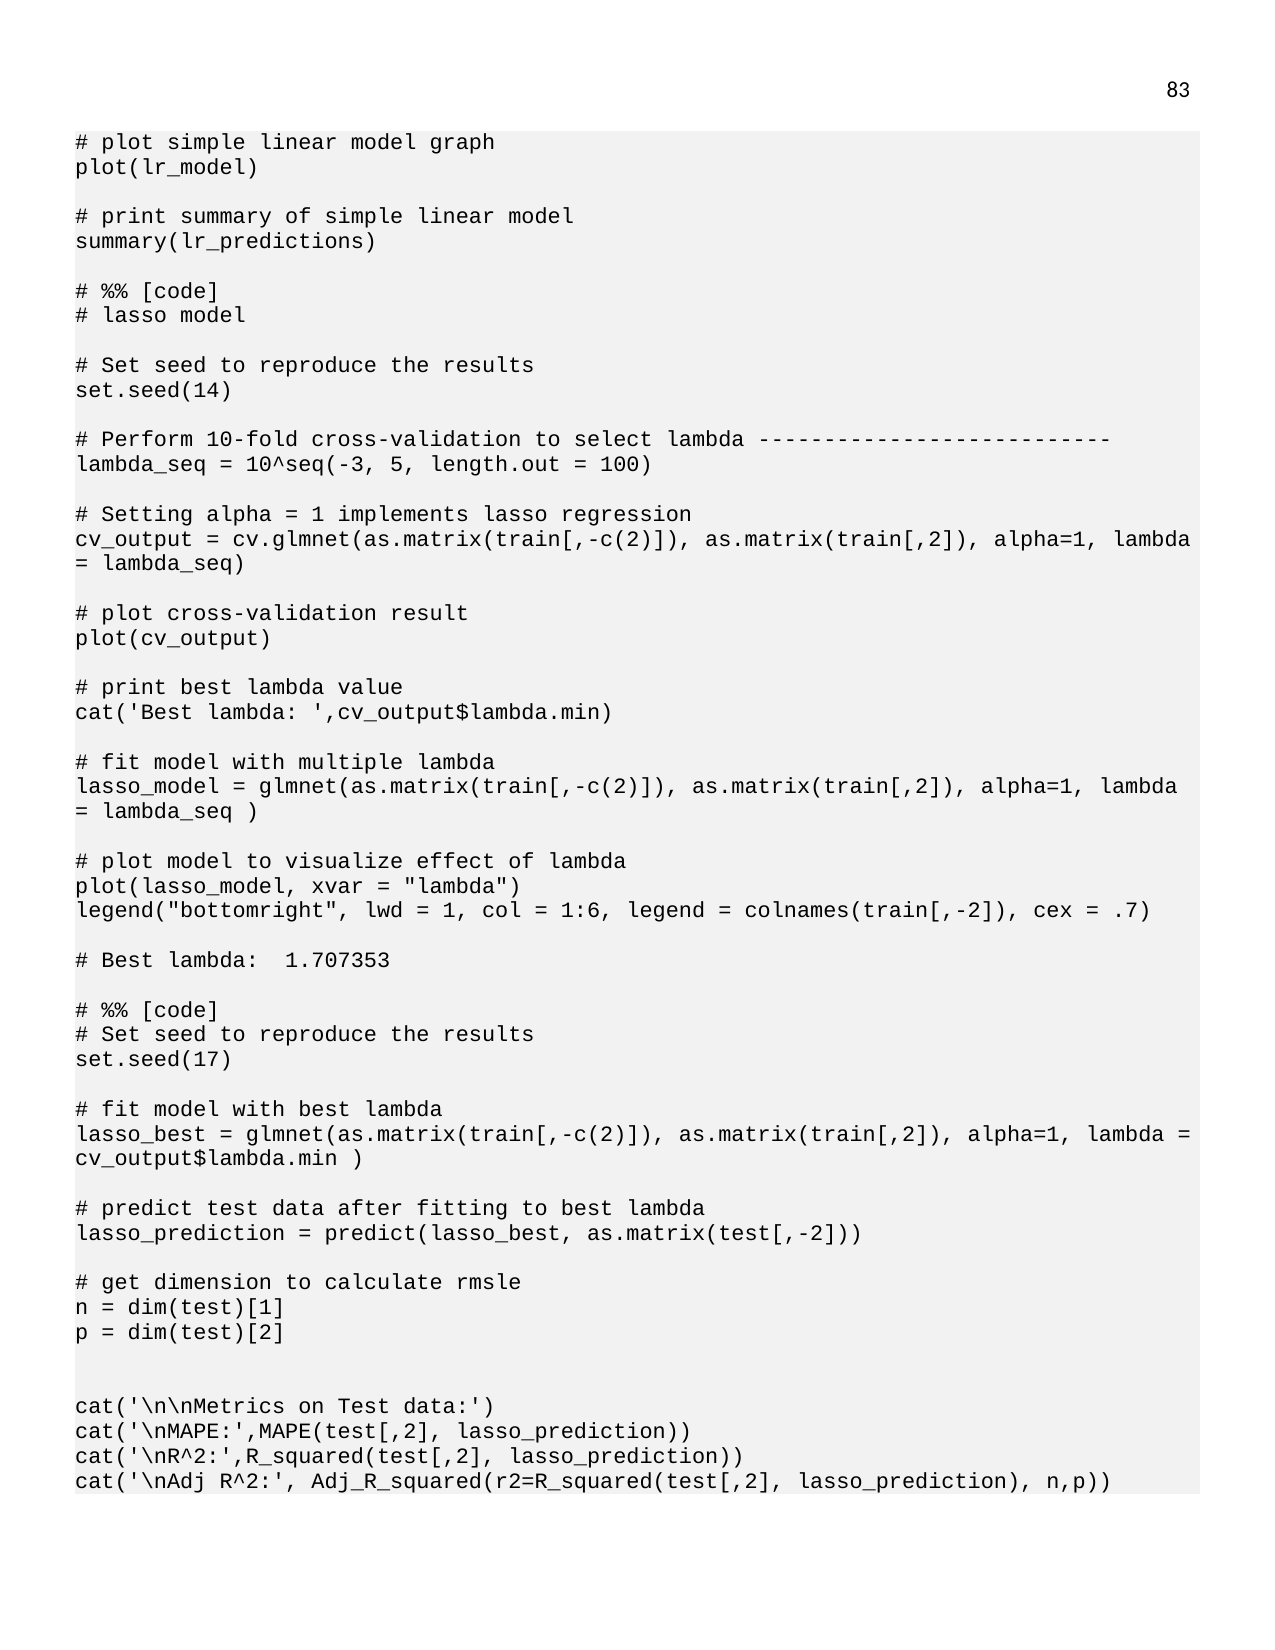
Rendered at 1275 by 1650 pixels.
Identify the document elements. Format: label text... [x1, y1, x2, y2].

text set.seed(17) [75, 1048, 1200, 1073]
text # predict test data after fitting to best lambda [75, 1197, 1200, 1222]
text set.seed(14) [75, 379, 1200, 404]
text # print summary of simple linear model [75, 205, 1200, 230]
text plot(lasso_model, xvar = "lambda") [75, 875, 1200, 899]
text # fit model with best lambda [75, 1098, 1200, 1123]
text cat('\nMAPE:',MAPE(test[,2], lasso_prediction)) [75, 1420, 1200, 1445]
text # plot cross-validation result [75, 602, 1200, 627]
text # print best lambda value [75, 676, 1200, 701]
text # fit model with multiple lambda [75, 751, 1200, 776]
text lasso_prediction = predict(lasso_best, as.matrix(test[,-2])) [75, 1222, 1200, 1247]
text cat('\nR^2:',R_squared(test[,2], lasso_prediction)) [75, 1445, 1200, 1470]
text plot(lr_model) [75, 156, 1200, 181]
text # Setting alpha = 1 implements lasso regression [75, 503, 1200, 528]
text lasso_model = glmnet(as.matrix(train[,-c(2)]), as.matrix(train[,2]), alpha=1, lambda = lambda_seq ) [75, 776, 1200, 825]
text # Set seed to reproduce the results [75, 354, 1200, 379]
text cv_output = cv.glmnet(as.matrix(train[,-c(2)]), as.matrix(train[,2]), alpha=1, lambda = lambda_seq) [75, 528, 1200, 577]
text summary(lr_predictions) [75, 230, 1200, 255]
text plot(cv_output) [75, 627, 1200, 652]
text cat('\nAdj R^2:', Adj_R_squared(r2=R_squared(test[,2], lasso_prediction), n,p)) [75, 1470, 1200, 1494]
text # get dimension to calculate rmsle [75, 1271, 1200, 1296]
text cat('\n\nMetrics on Test data:') [75, 1395, 1200, 1420]
text lambda_seq = 10^seq(-3, 5, length.out = 100) [75, 453, 1200, 478]
text legend("bottomright", lwd = 1, col = 1:6, legend = colnames(train[,-2]), cex = .7) [75, 899, 1200, 924]
text # plot model to visualize effect of lambda [75, 850, 1200, 875]
text cat('Best lambda: ',cv_output$lambda.min) [75, 701, 1200, 726]
text # %% [code] [75, 280, 1200, 304]
text # Best lambda: 1.707353 [75, 949, 1200, 974]
text n = dim(test)[1] [75, 1296, 1200, 1321]
text # plot simple linear model graph [75, 131, 1200, 156]
text p = dim(test)[2] [75, 1321, 1200, 1346]
text # %% [code] [75, 999, 1200, 1023]
text # Perform 10-fold cross-validation to select lambda --------------------------- [75, 428, 1200, 453]
text lasso_best = glmnet(as.matrix(train[,-c(2)]), as.matrix(train[,2]), alpha=1, lambda = cv_output$lambda.min ) [75, 1123, 1200, 1172]
text # lasso model [75, 304, 1200, 329]
text # Set seed to reproduce the results [75, 1023, 1200, 1048]
